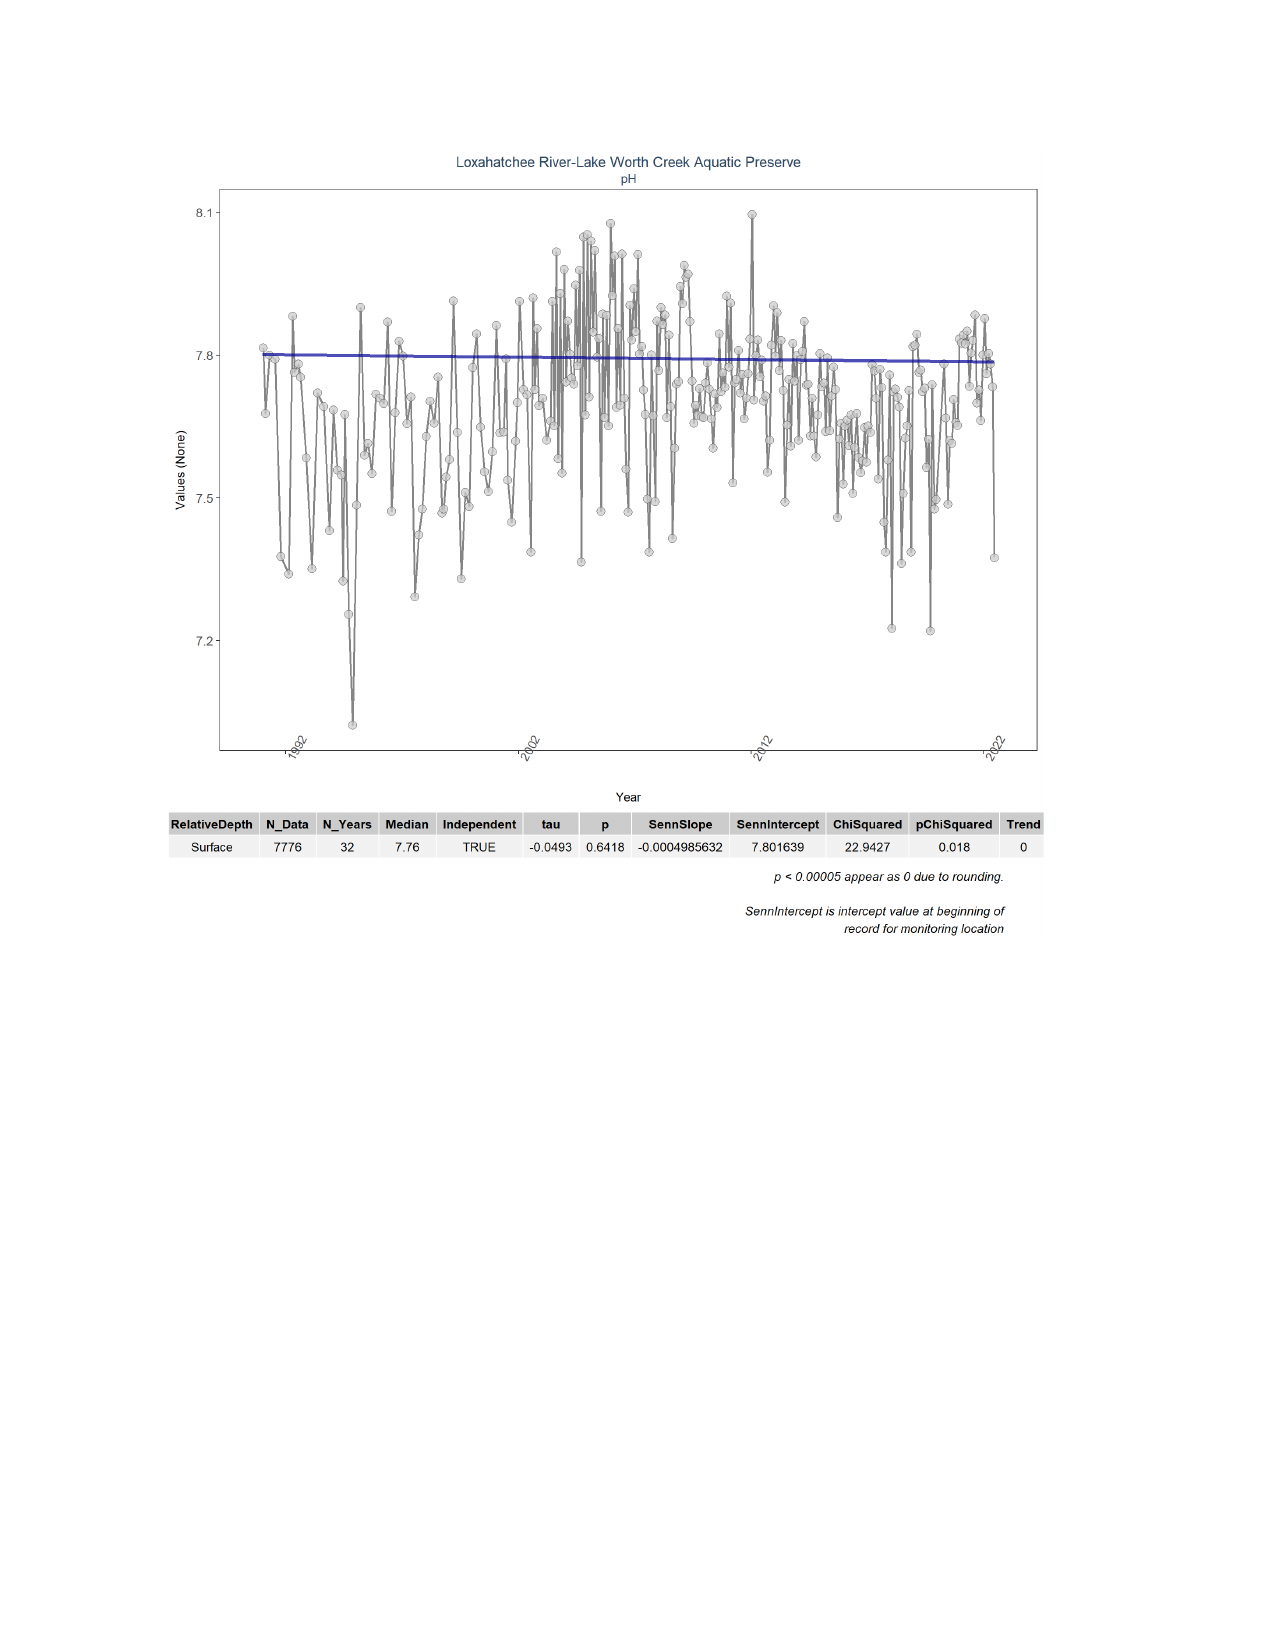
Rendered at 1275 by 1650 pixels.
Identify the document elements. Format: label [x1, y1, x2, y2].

picture [168, 150, 1044, 938]
